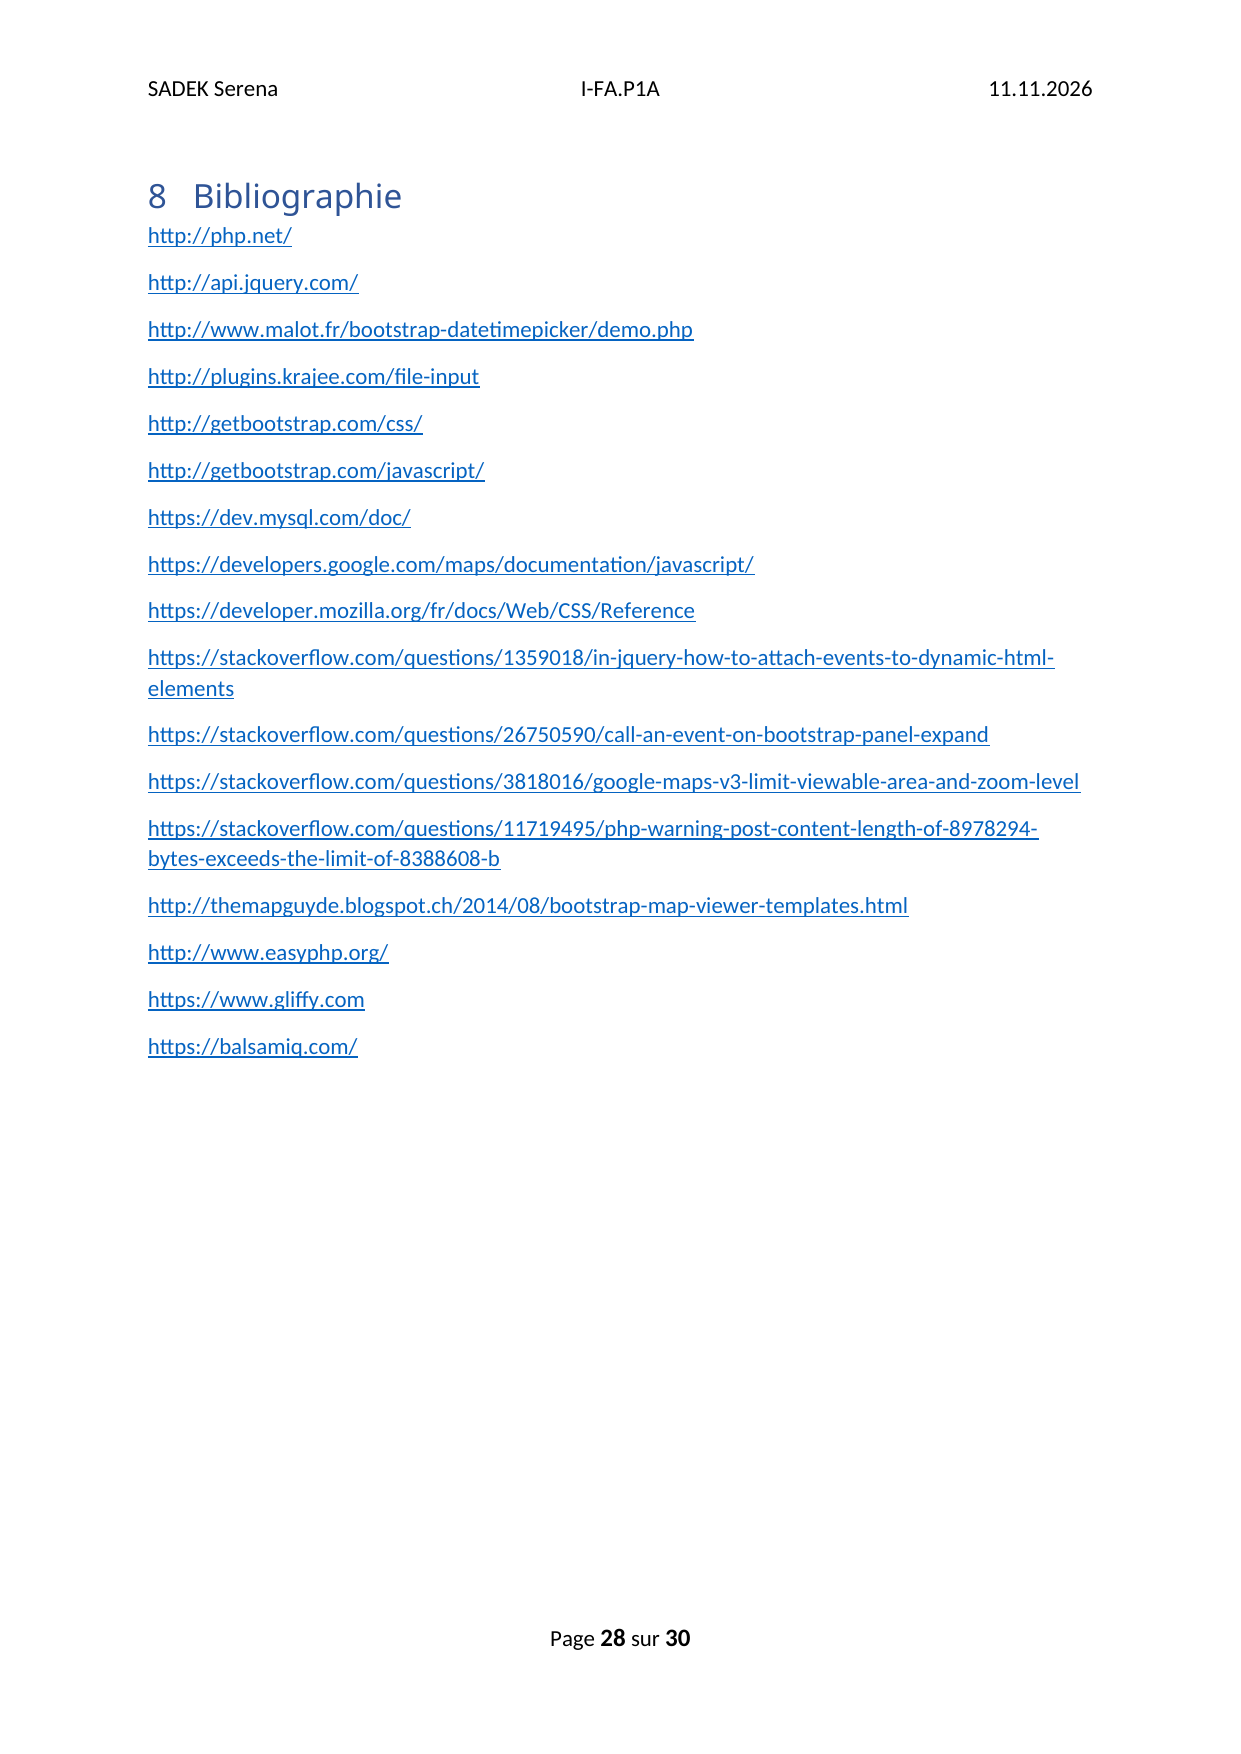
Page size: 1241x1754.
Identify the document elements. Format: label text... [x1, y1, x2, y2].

text http://www.easyphp.org/ [148, 938, 1093, 966]
text https://www.gliffy.com [148, 985, 1093, 1013]
text https://dev.mysql.com/doc/ [148, 503, 1093, 531]
text http://api.jquery.com/ [148, 268, 1093, 296]
text https://stackoverflow.com/questions/3818016/google-maps-v3-limit-viewable-area-and-zoom-level [148, 767, 1093, 795]
text http://www.malot.fr/bootstrap-datetimepicker/demo.php [148, 315, 1093, 343]
text https://stackoverflow.com/questions/26750590/call-an-event-on-bootstrap-panel-expand [148, 721, 1093, 748]
text http://themapguyde.blogspot.ch/2014/08/bootstrap-map-viewer-templates.html [148, 891, 1093, 919]
text http://getbootstrap.com/javascript/ [148, 456, 1093, 484]
text https://developers.google.com/maps/documentation/javascript/ [148, 550, 1093, 578]
text https://stackoverflow.com/questions/1359018/in-jquery-how-to-attach-events-to-dynamic-html-elements [148, 643, 1093, 702]
text https://balsamiq.com/ [148, 1032, 1093, 1060]
text http://php.net/ [148, 222, 1093, 249]
text http://plugins.krajee.com/file-input [148, 362, 1093, 390]
subtitle Bibliographie [148, 173, 1093, 218]
text http://getbootstrap.com/css/ [148, 409, 1093, 437]
text https://developer.mozilla.org/fr/docs/Web/CSS/Reference [148, 597, 1093, 624]
text https://stackoverflow.com/questions/11719495/php-warning-post-content-length-of-8978294-bytes-exceeds-the-limit-of-8388608-b [148, 814, 1093, 872]
